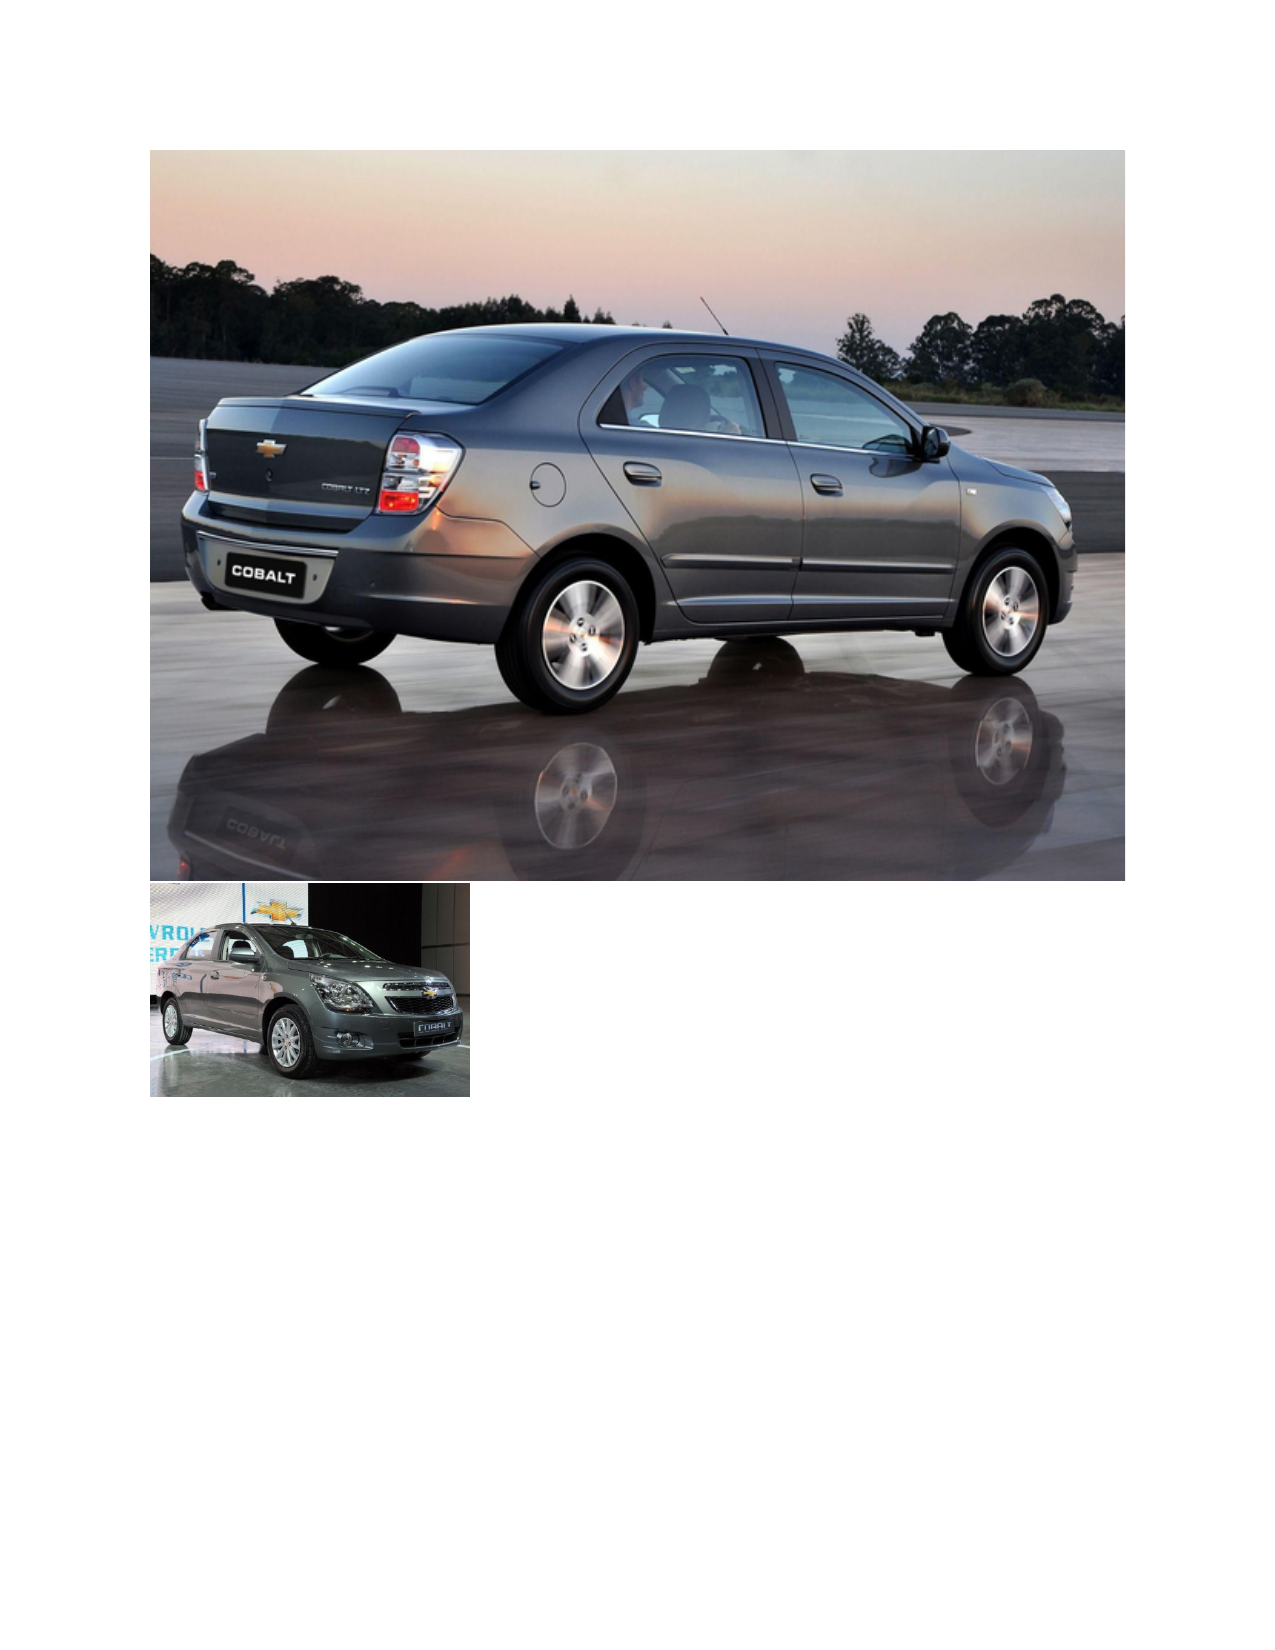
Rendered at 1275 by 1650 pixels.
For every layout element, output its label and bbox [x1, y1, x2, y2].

picture [150, 150, 1125, 881]
picture [150, 883, 470, 1097]
